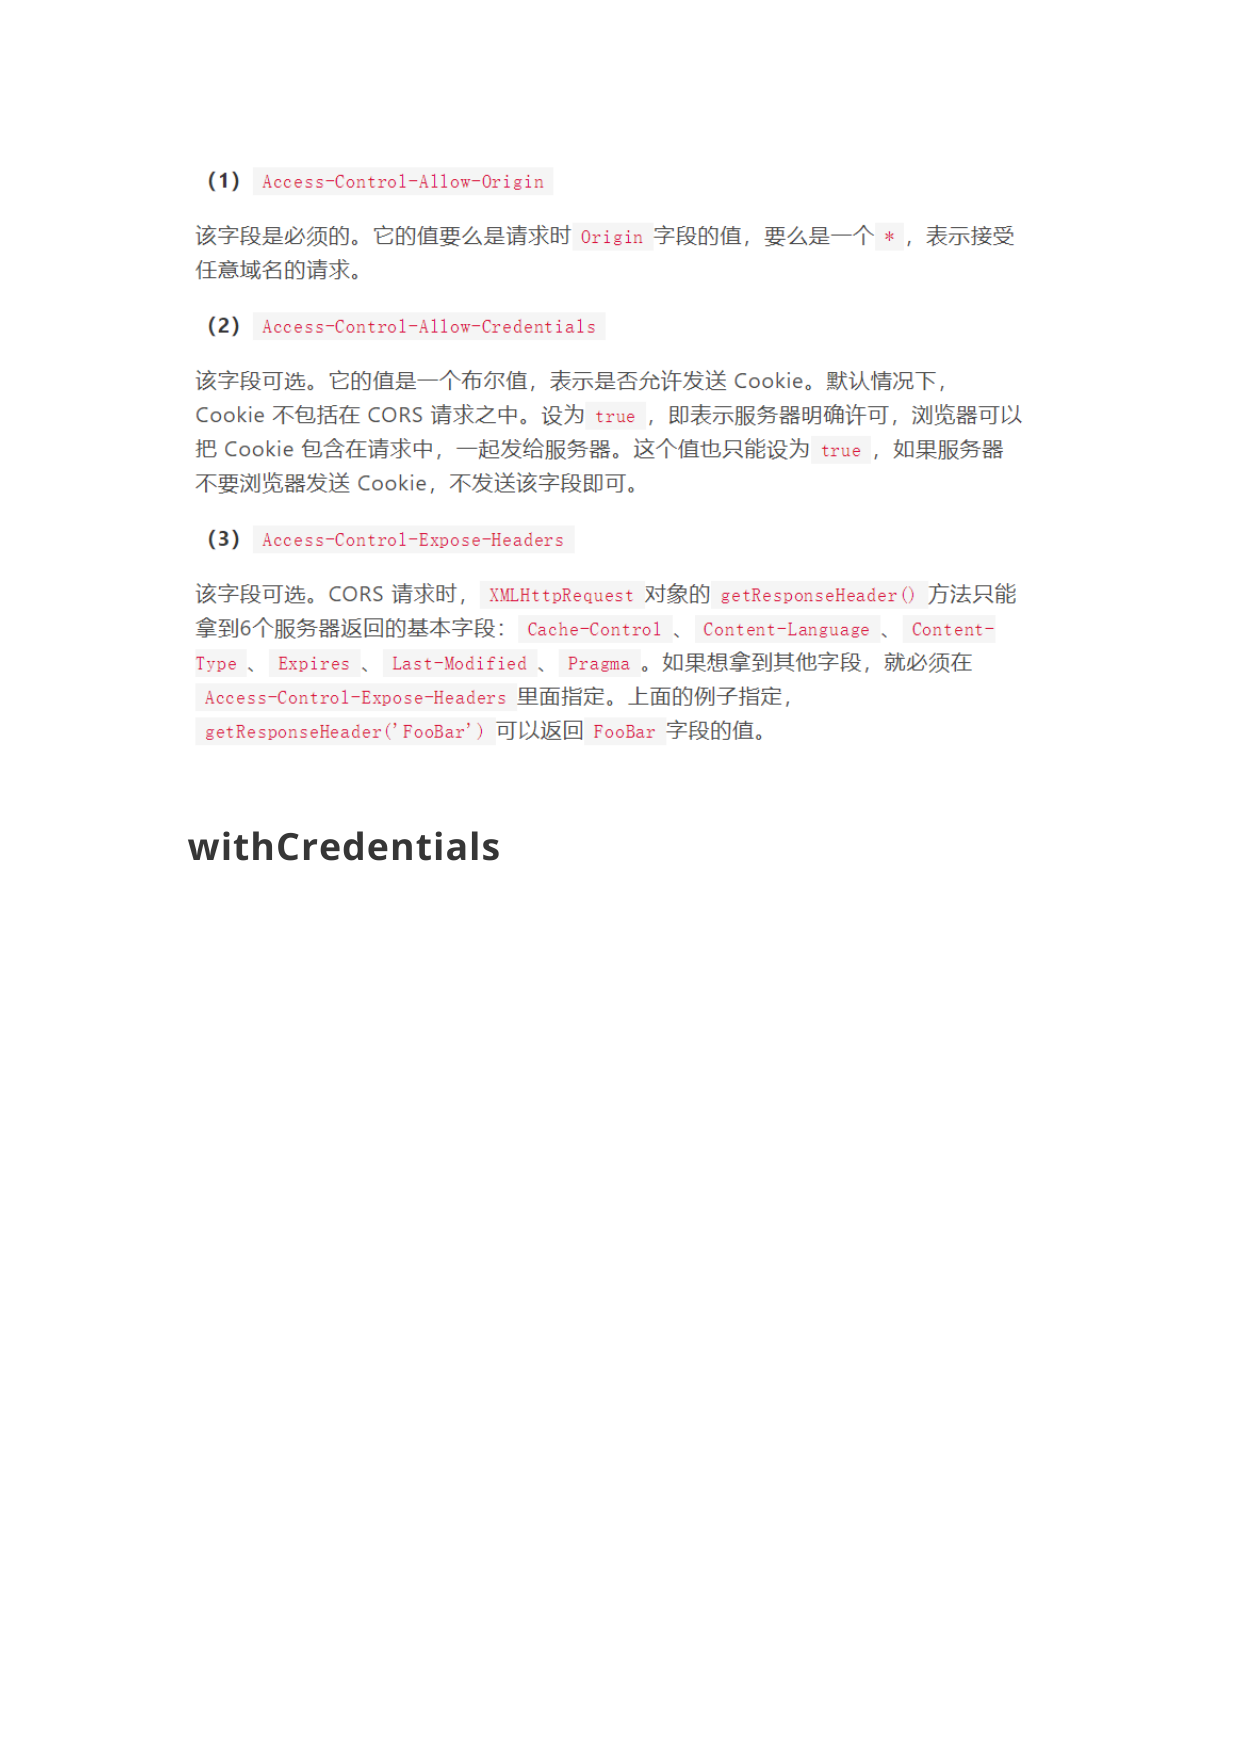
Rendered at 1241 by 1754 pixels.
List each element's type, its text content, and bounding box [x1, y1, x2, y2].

picture [187, 162, 1053, 758]
subtitle withCredentials [187, 813, 1053, 878]
